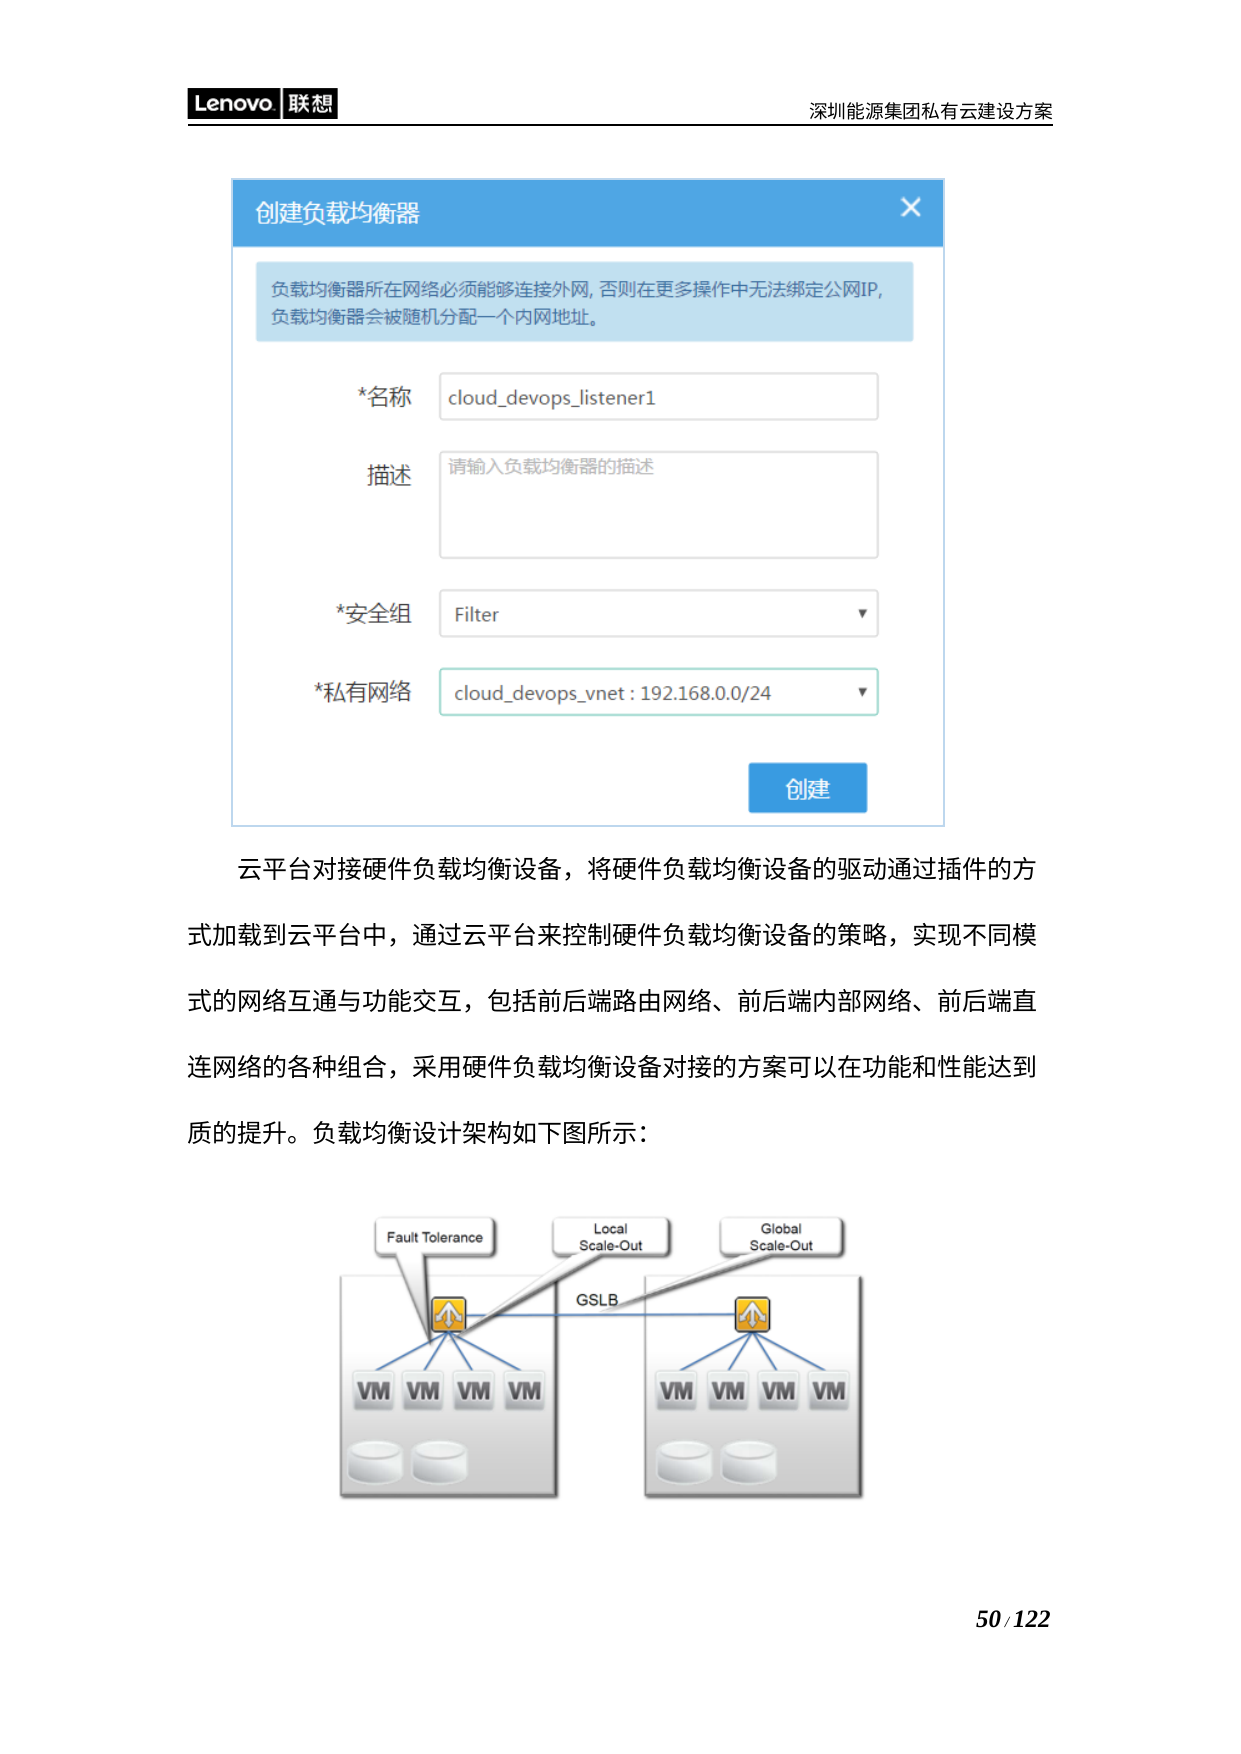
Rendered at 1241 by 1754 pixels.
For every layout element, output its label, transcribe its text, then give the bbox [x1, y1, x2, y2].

picture [187, 88, 338, 119]
text 云平台对接硬件负载均衡设备，将硬件负载均衡设备的驱动通过插件的方式加载到云平台中，通过云平台来控制硬件负载均衡设备的策略，实现不同模式的网络互通与功能交互，包括前后端路由网络、前后端内部网络、前后端直连网络的各种组合，采用硬件负载均衡设备对接的方案可以在功能和性能达到质的提升。负载均衡设计架构如下图所示： [187, 846, 1053, 1154]
picture [233, 180, 943, 825]
picture [319, 1171, 921, 1550]
